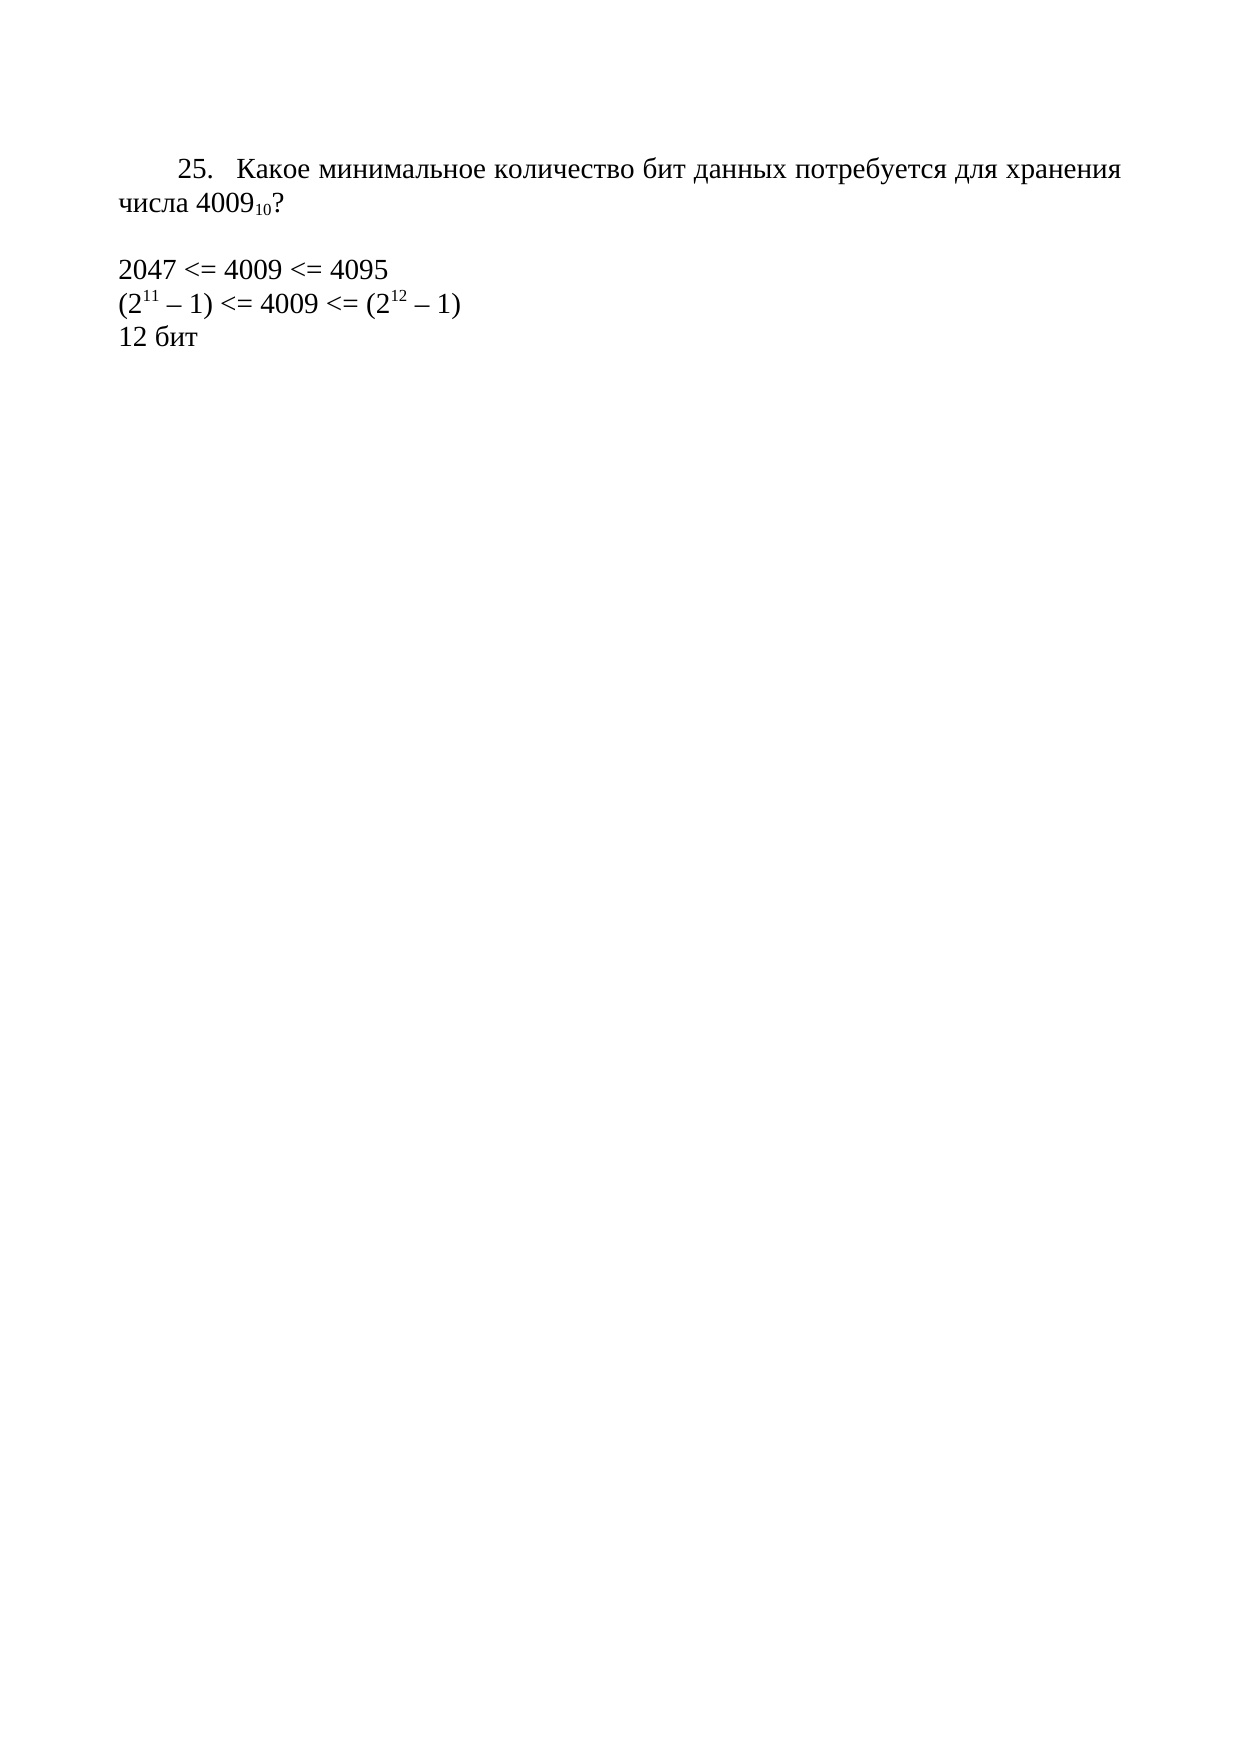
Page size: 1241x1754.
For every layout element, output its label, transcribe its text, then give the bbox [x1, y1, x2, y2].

list Какое минимальное количество бит данных потребуется для хранения числа 400910? [118, 152, 1122, 219]
text 12 бит [118, 319, 1122, 353]
list 2047 <= 4009 <= 4095 [118, 252, 1122, 286]
text (211 – 1) <= 4009 <= (212 – 1) [118, 286, 1122, 319]
